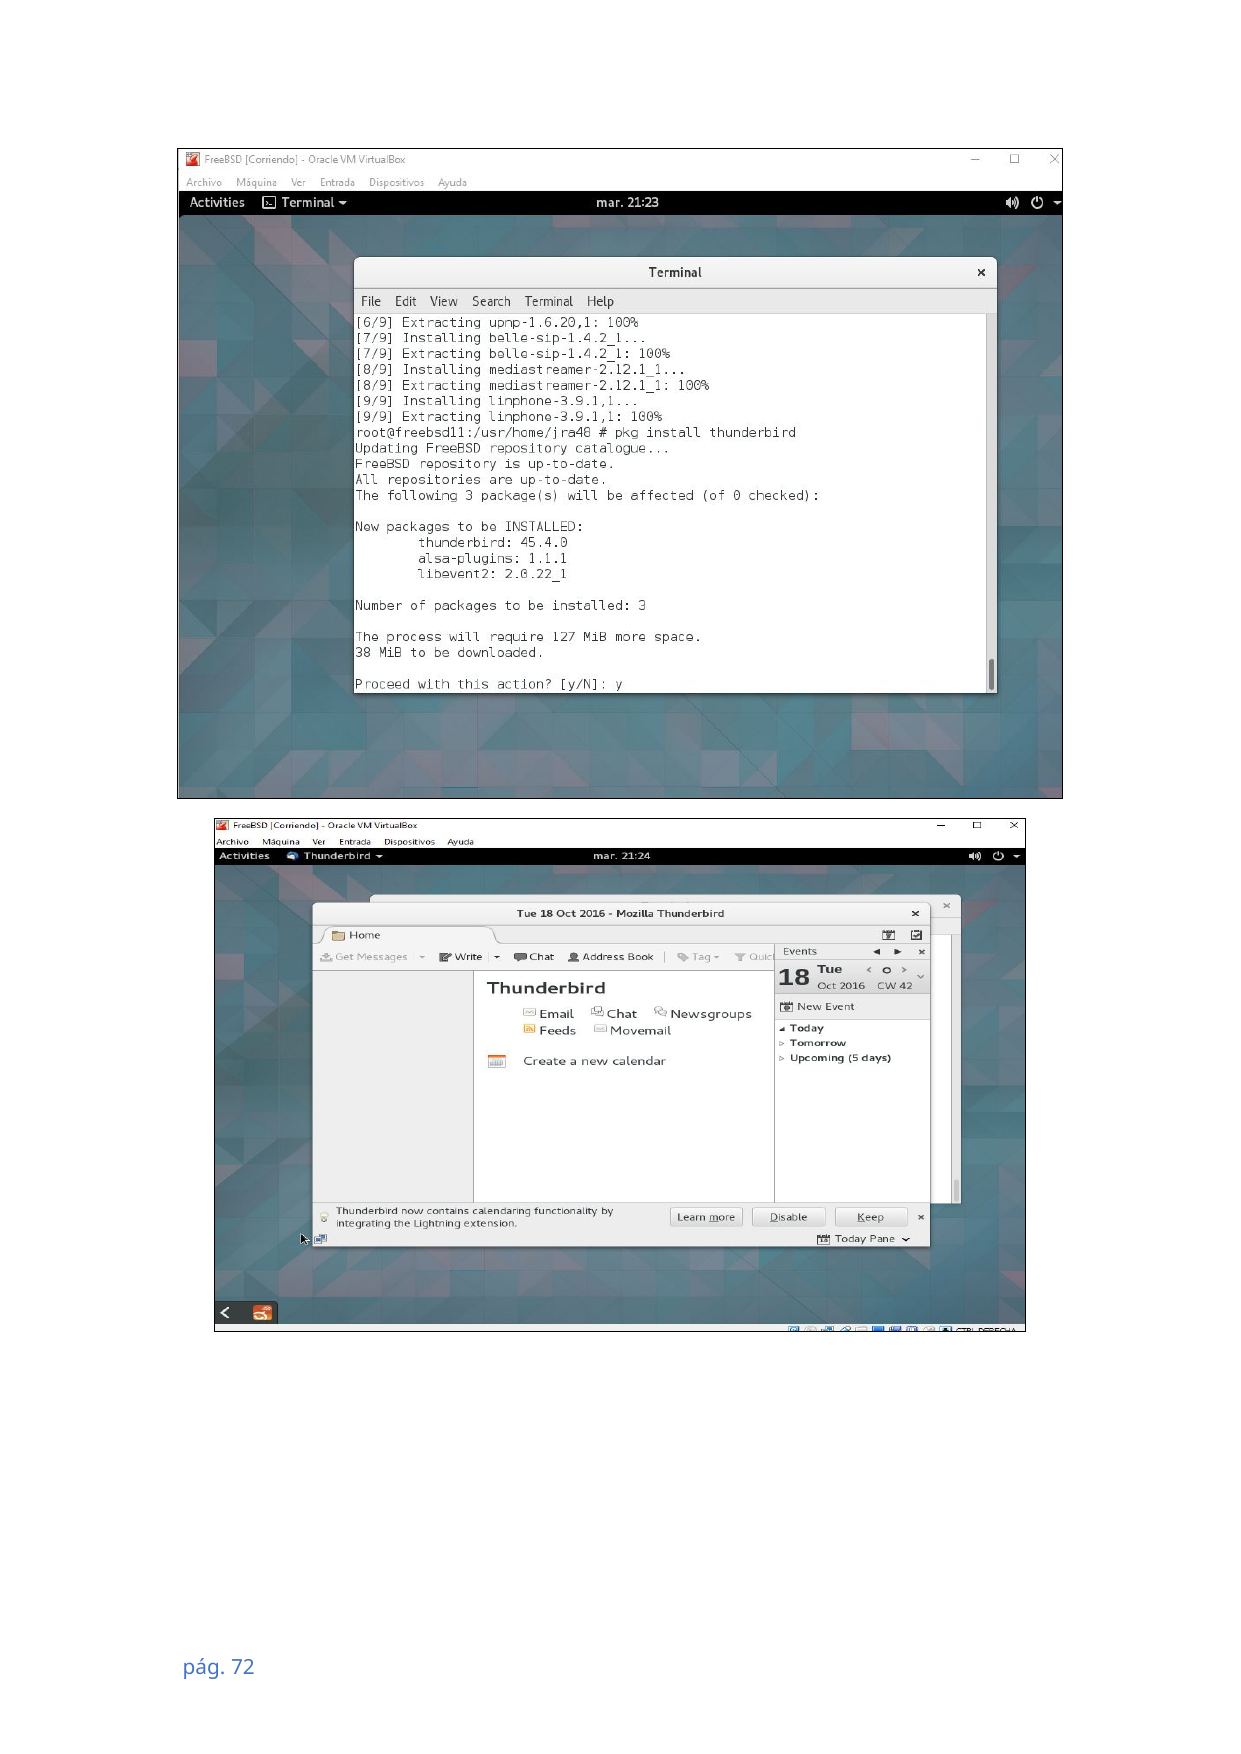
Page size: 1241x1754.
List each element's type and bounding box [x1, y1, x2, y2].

picture [215, 819, 1025, 1331]
picture [178, 149, 1062, 798]
